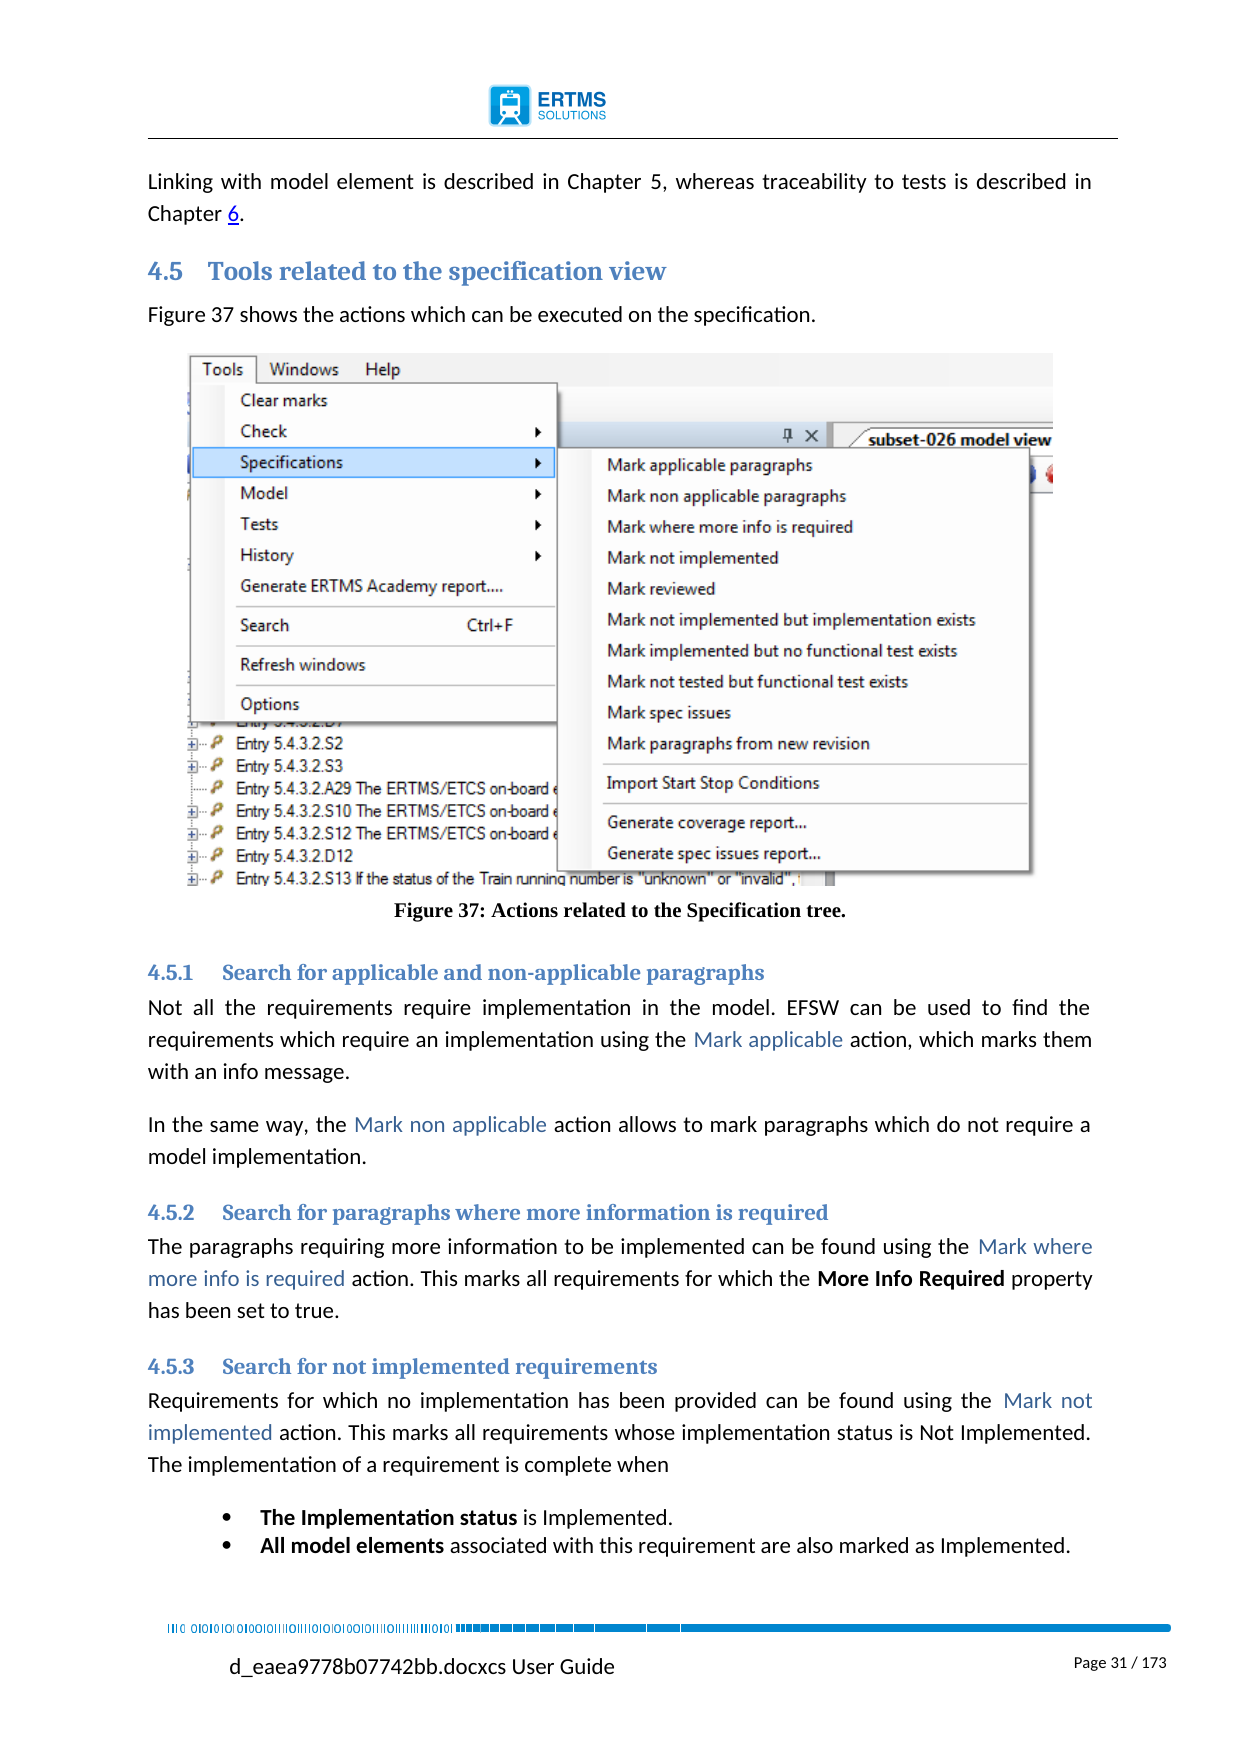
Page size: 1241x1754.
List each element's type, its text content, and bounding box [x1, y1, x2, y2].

text In the same way, the Mark non applicable action allows to mark paragraphs which do not require a model implementation. [148, 1110, 1093, 1170]
subtitle Search for applicable and non-applicable paragraphs [148, 960, 1093, 986]
subtitle Search for not implemented requirements [148, 1353, 1093, 1380]
text Requirements for which no implementation has been provided can be found using the Mark not implemented action. This marks all requirements whose implementation status is Not Implemented. The implementation of a requirement is complete when [148, 1386, 1093, 1478]
text Figure 37: Actions related to the Specification tree. [148, 898, 1093, 922]
text The paragraphs requiring more information to be implemented can be found using the Mark where more info is required action. This marks all requirements for which the More Info Required property has been set to true. [148, 1232, 1093, 1324]
text Linking with model element is described in Chapter 5, whereas traceability to tests is described in Chapter 6. [148, 167, 1093, 227]
subtitle Tools related to the specification view [148, 256, 1093, 288]
list All model elements associated with this requirement are also marked as Implemented. [223, 1532, 1093, 1559]
picture [187, 353, 1053, 886]
picture [477, 73, 617, 138]
subtitle Search for paragraphs where more information is required [148, 1199, 1093, 1226]
picture [167, 1624, 1171, 1633]
text Figure 37 shows the actions which can be executed on the specification. [148, 300, 1093, 328]
text Not all the requirements require implementation in the model. EFSW can be used to find the requirements which require an implementation using the Mark applicable action, which marks them with an info message. [148, 993, 1093, 1085]
list The Implementation status is Implemented. [223, 1503, 1093, 1532]
